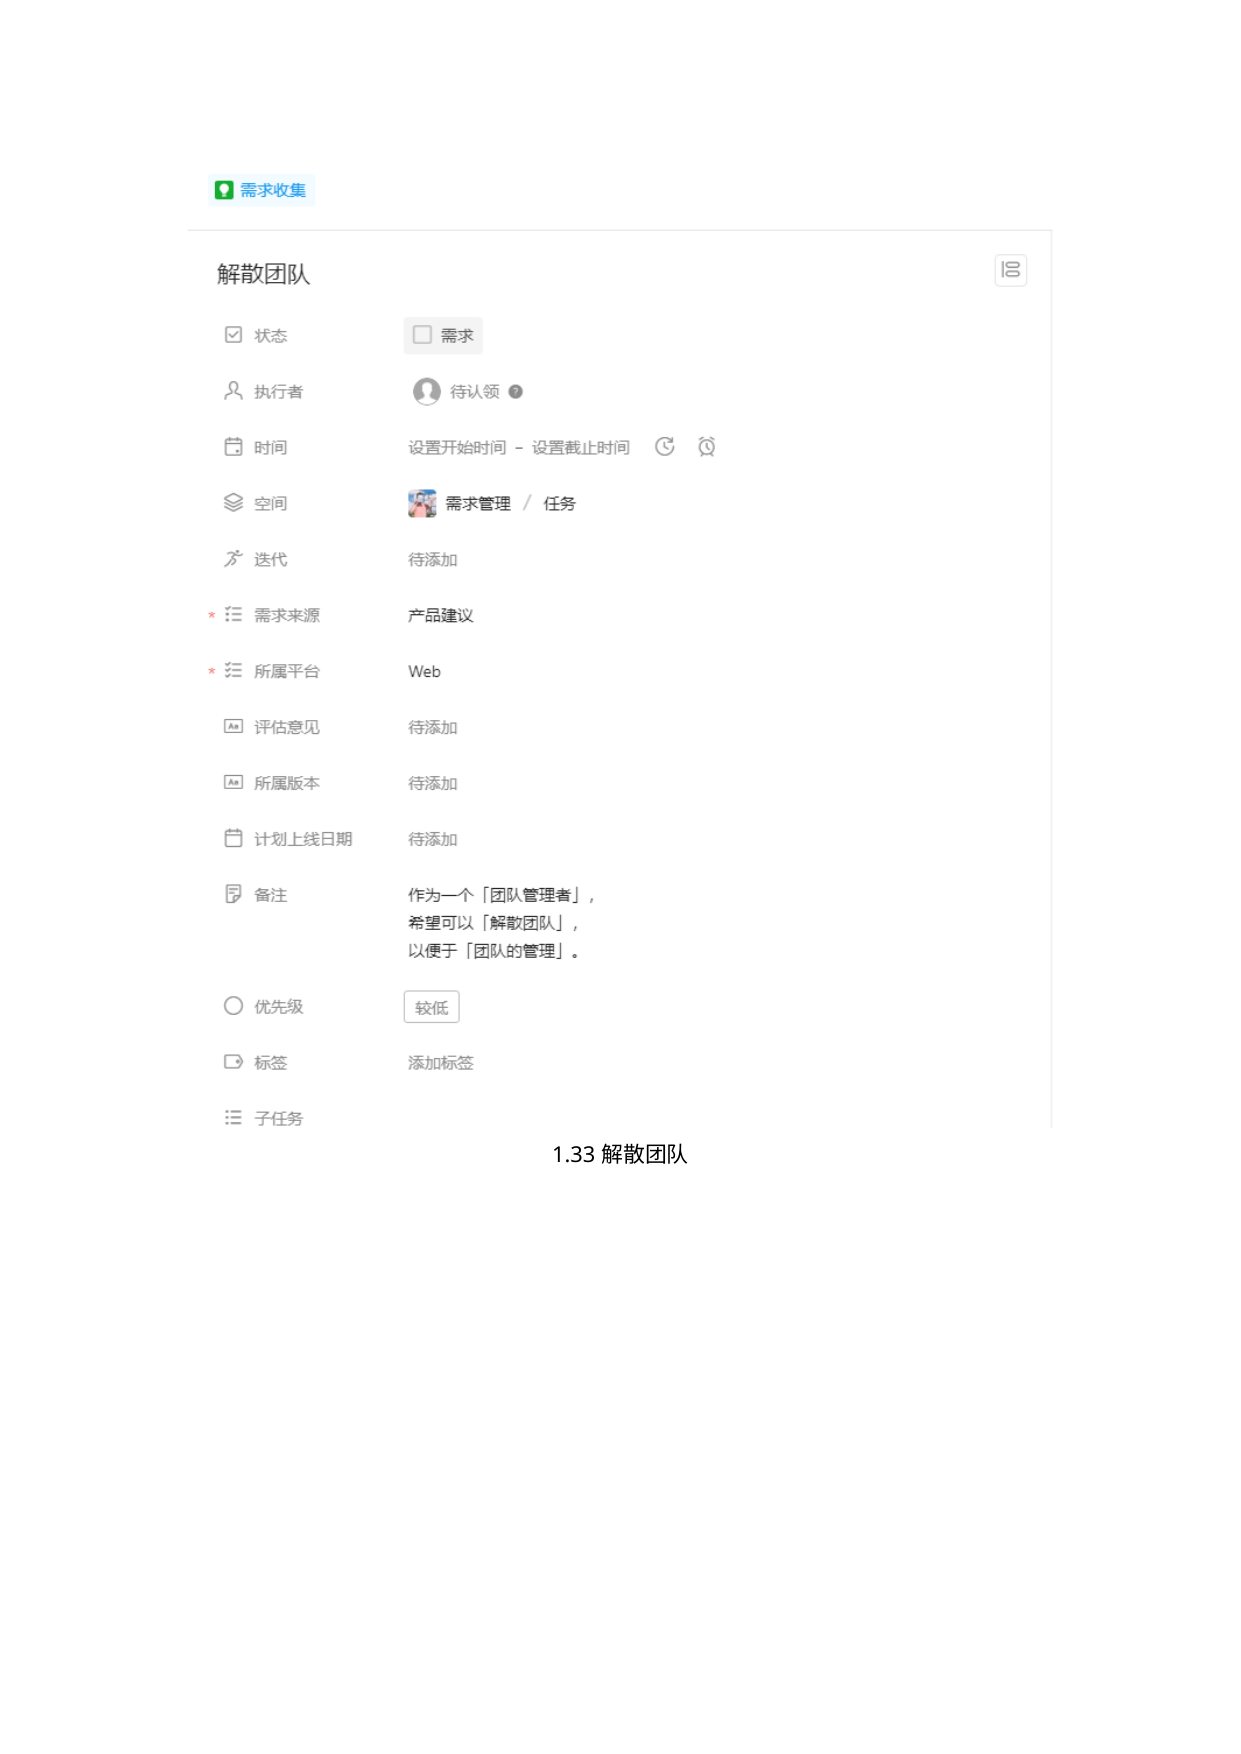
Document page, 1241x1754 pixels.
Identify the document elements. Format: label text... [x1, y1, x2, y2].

picture [187, 162, 1053, 1128]
text 1.33 解散团队 [187, 1137, 1053, 1169]
